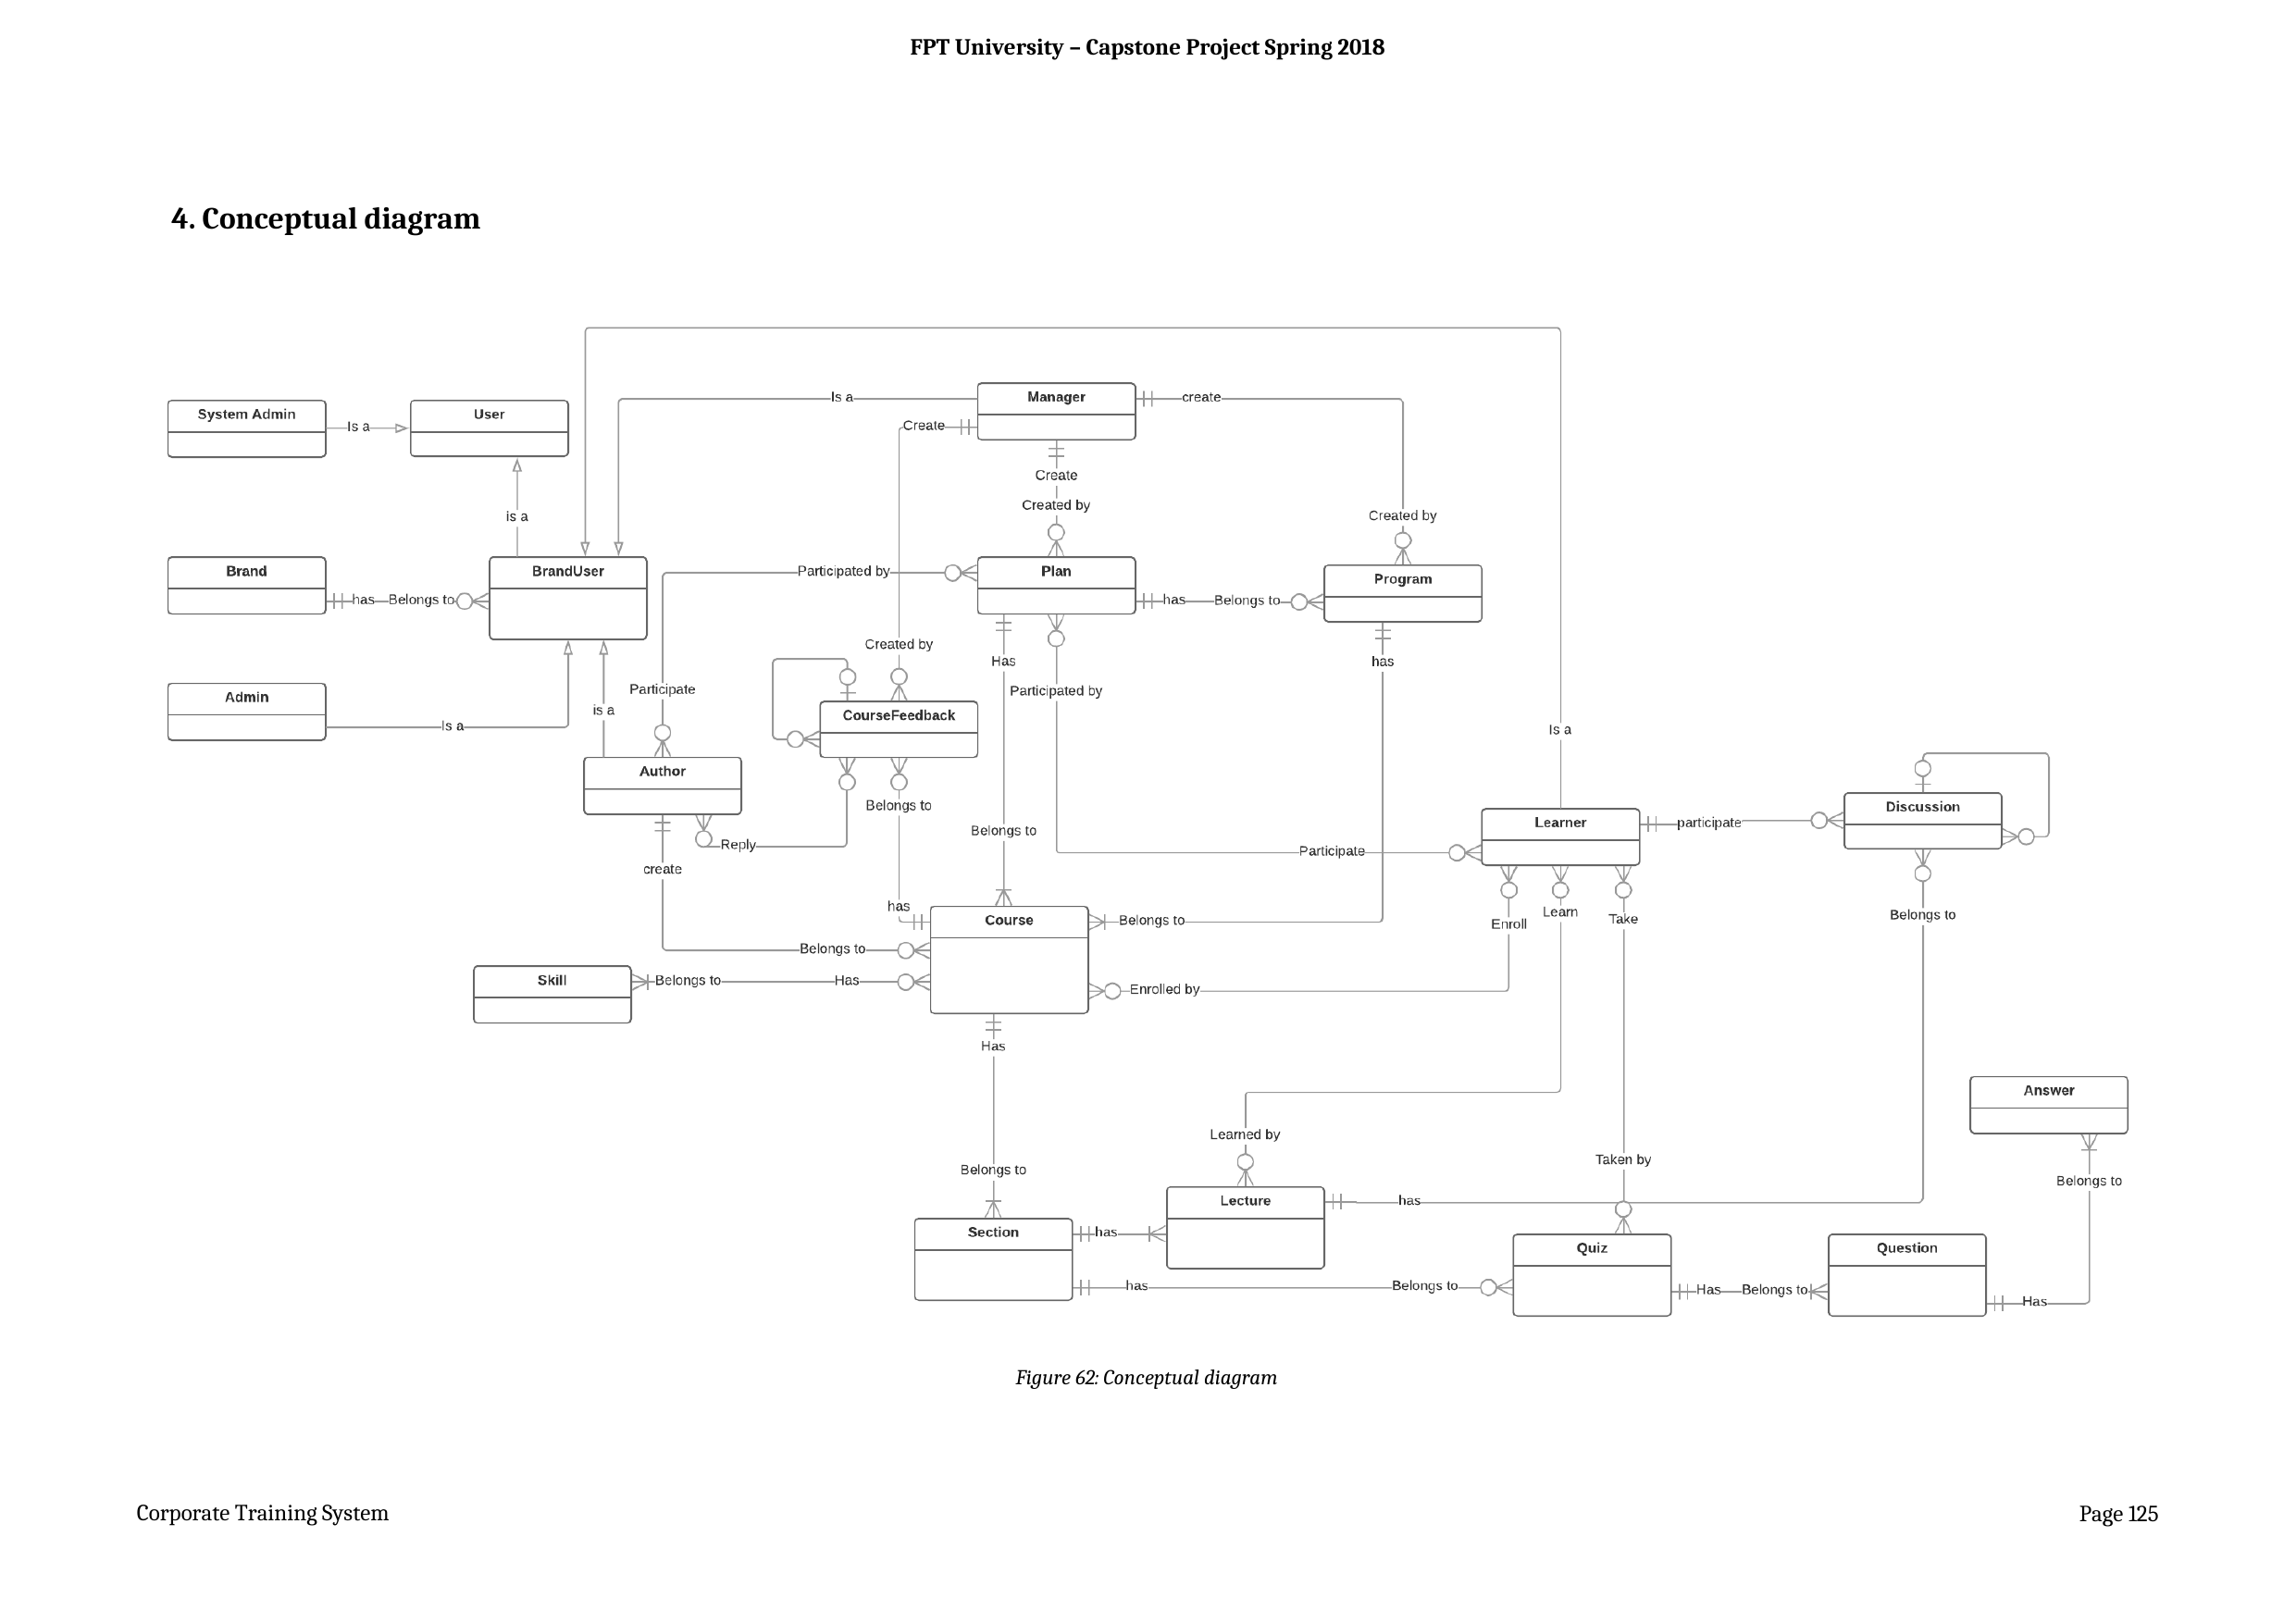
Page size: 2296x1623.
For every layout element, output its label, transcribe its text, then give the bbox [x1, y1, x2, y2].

picture [136, 295, 2159, 1347]
text Figure 62: Conceptual diagram [137, 1366, 2159, 1390]
text 4. Conceptual diagram [171, 201, 2160, 237]
